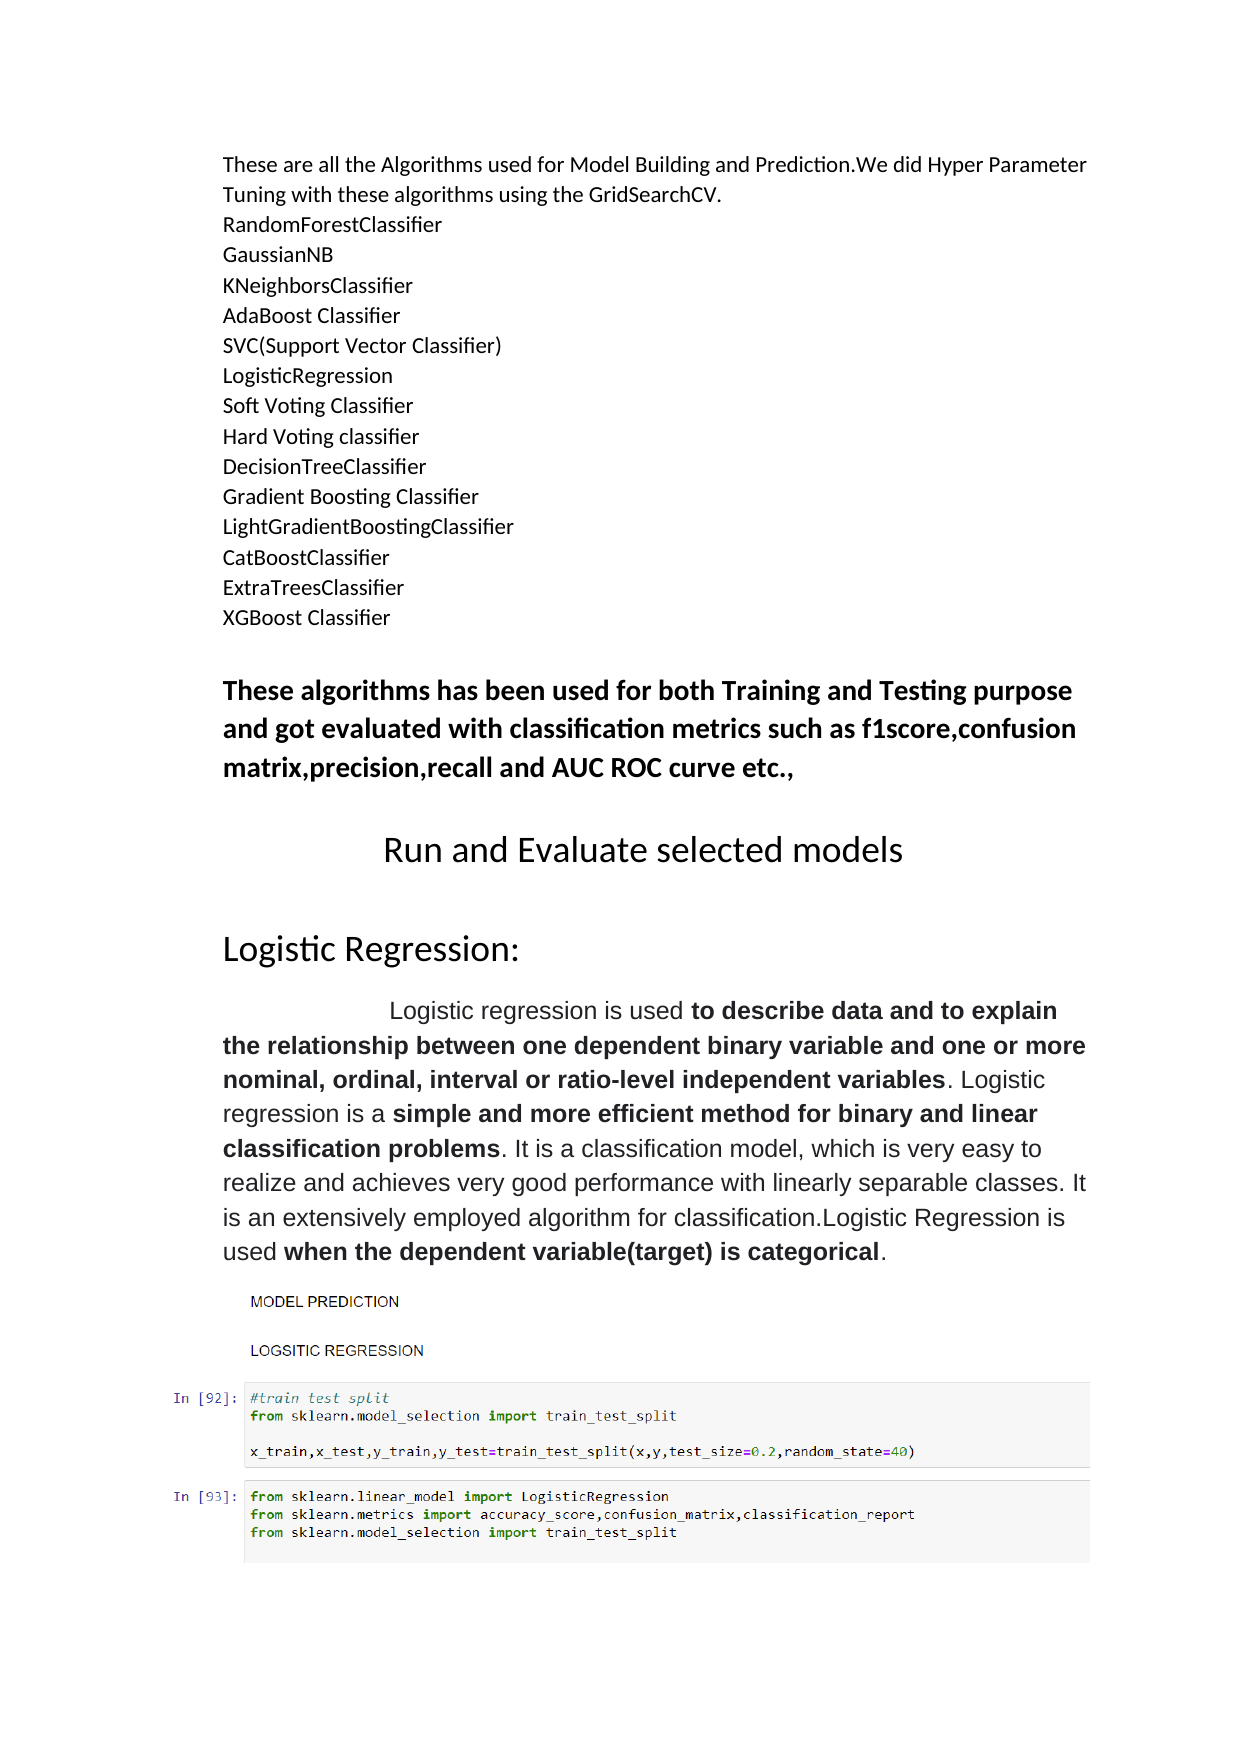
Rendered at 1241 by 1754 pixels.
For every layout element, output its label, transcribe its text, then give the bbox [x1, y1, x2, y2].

list XGBoost Classifier [223, 603, 1090, 631]
list LightGradientBoostingClassifier [223, 512, 1090, 541]
list LogisticRegression [223, 361, 1090, 389]
text Logistic regression is used to describe data and to explain the relationship between one dependent binary variable and one or more nominal, ordinal, interval or ratio-level independent variables. Logistic regression is a simple and more efficient method for binary and linear classification problems. It is a classification model, which is very easy to realize and achieves very good performance with linearly separable classes. It is an extensively employed algorithm for classification.Logistic Regression is used when the dependent variable(target) is categorical. [223, 991, 1090, 1266]
list Soft Voting Classifier [223, 392, 1090, 420]
list KNeighborsClassifier [223, 271, 1090, 299]
list Run and Evaluate selected models [223, 826, 1090, 871]
picture [147, 1278, 1091, 1563]
list SVC(Support Vector Classifier) [223, 331, 1090, 359]
list CatBoostClassifier [223, 543, 1090, 571]
list GaussianNB [223, 241, 1090, 269]
list AdaBoost Classifier [223, 301, 1090, 329]
list DecisionTreeClassifier [223, 452, 1090, 480]
list Logistic Regression: [223, 924, 1090, 970]
list Gradient Boosting Classifier [223, 482, 1090, 510]
list These algorithms has been used for both Training and Testing purpose and got evaluated with classification metrics such as f1score,confusion matrix,precision,recall and AUC ROC curve etc., [223, 672, 1090, 784]
list These are all the Algorithms used for Model Building and Prediction.We did Hyper Parameter Tuning with these algorithms using the GridSearchCV. [223, 150, 1090, 208]
list ExtraTreesClassifier [223, 573, 1090, 601]
list Hard Voting classifier [223, 422, 1090, 450]
list RandomForestClassifier [223, 210, 1090, 238]
